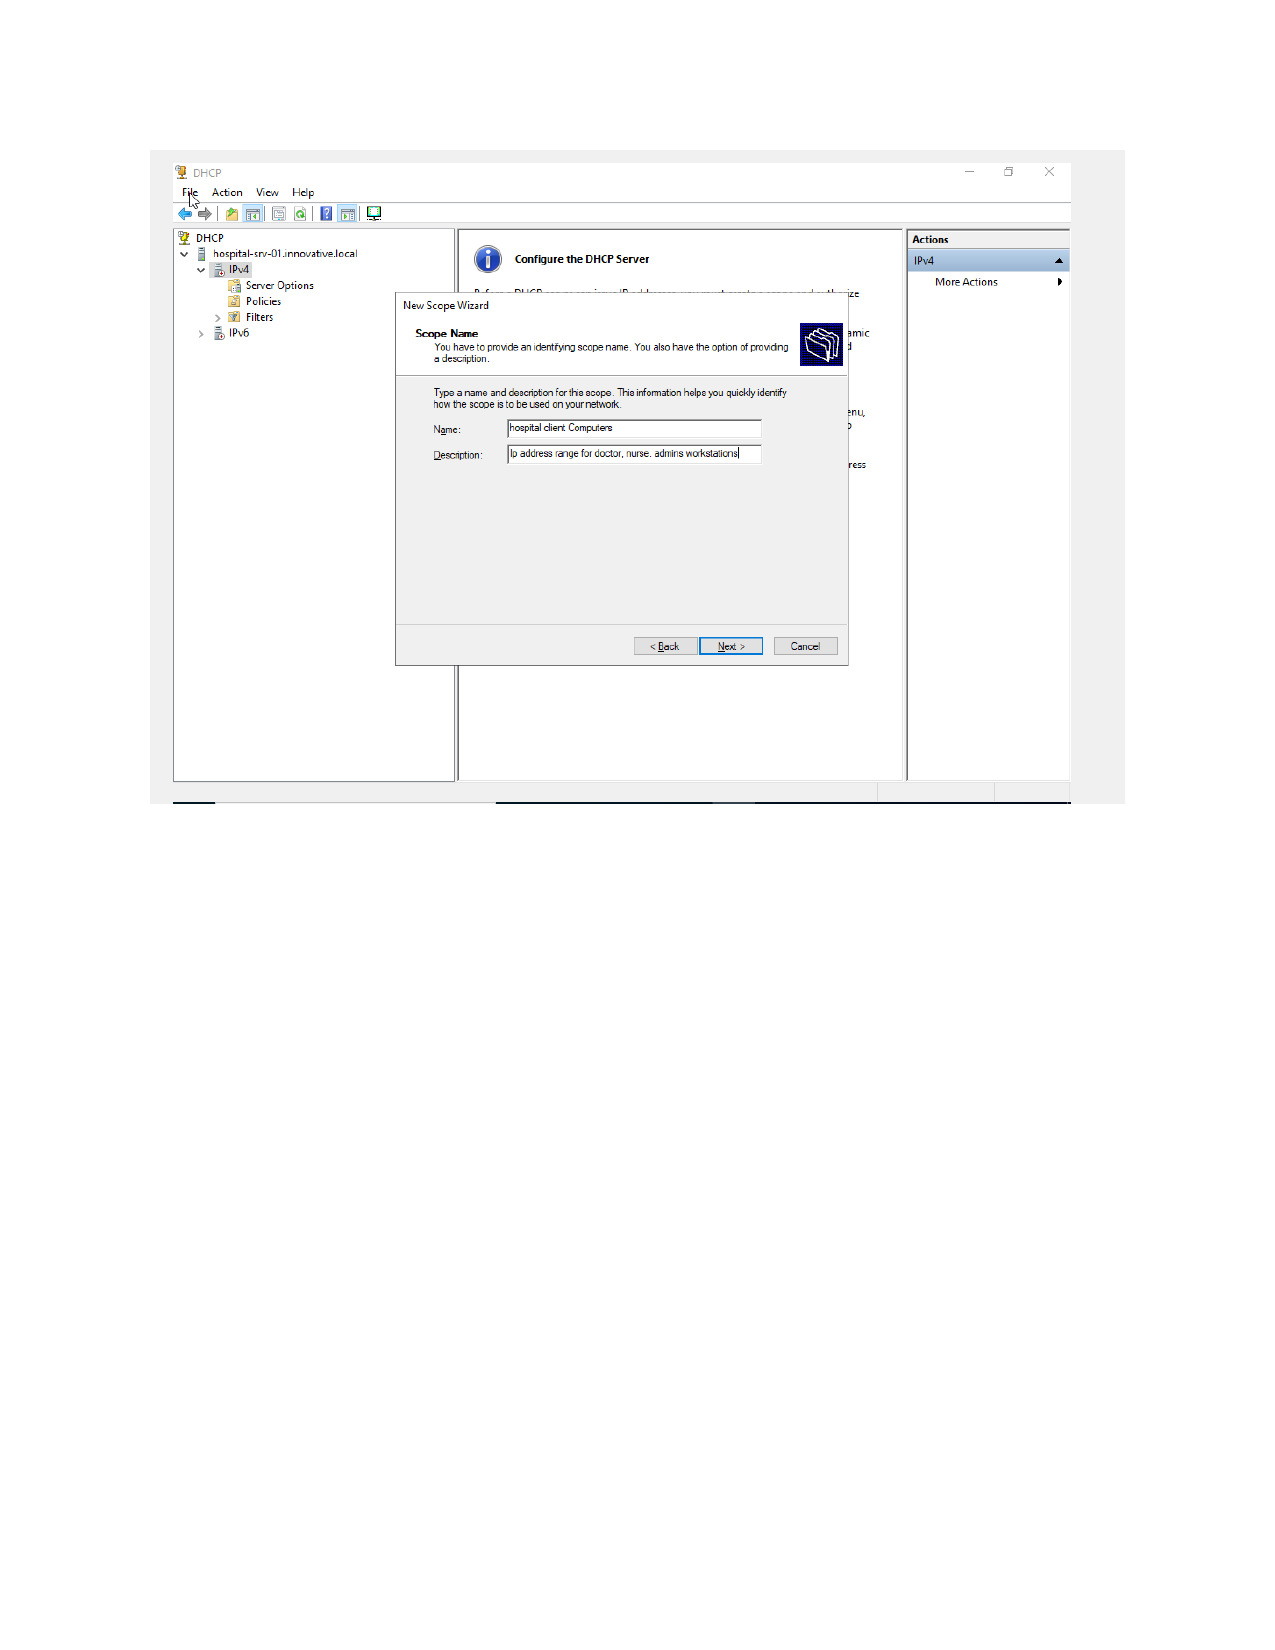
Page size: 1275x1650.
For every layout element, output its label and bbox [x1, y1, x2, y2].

picture [150, 150, 1125, 804]
